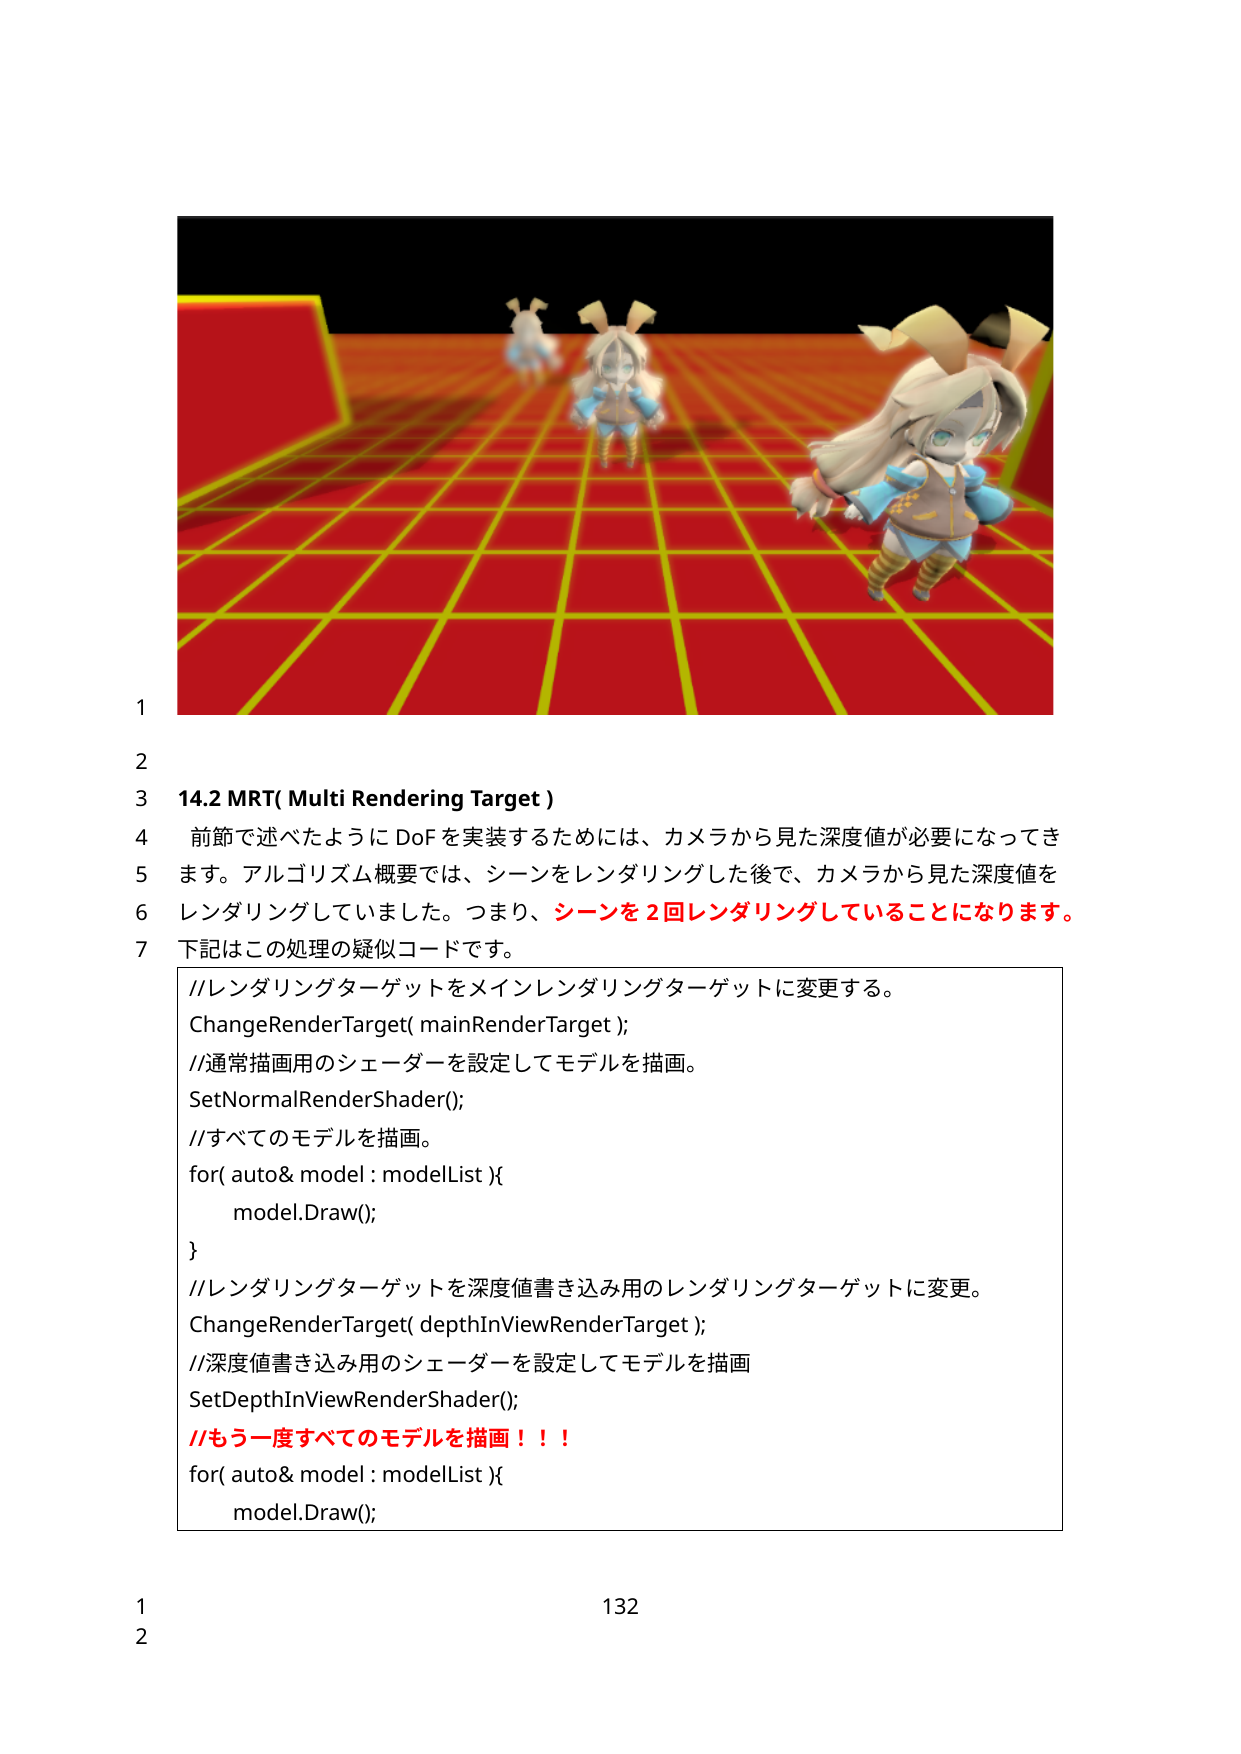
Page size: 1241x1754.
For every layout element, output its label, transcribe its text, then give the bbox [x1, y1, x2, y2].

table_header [178, 968, 1062, 1530]
text 前節で述べたようにDoFを実装するためには、カメラから見た深度値が必要になってきます。アルゴリズム概要では、シーンをレンダリングした後で、カメラから見た深度値をレンダリングしていました。つまり、シーンを2回レンダリングしていることになります。下記はこの処理の疑似コードです。 [177, 817, 1063, 967]
picture [177, 216, 1054, 715]
subtitle 14.2 MRT( Multi Rendering Target ) [177, 779, 1063, 817]
